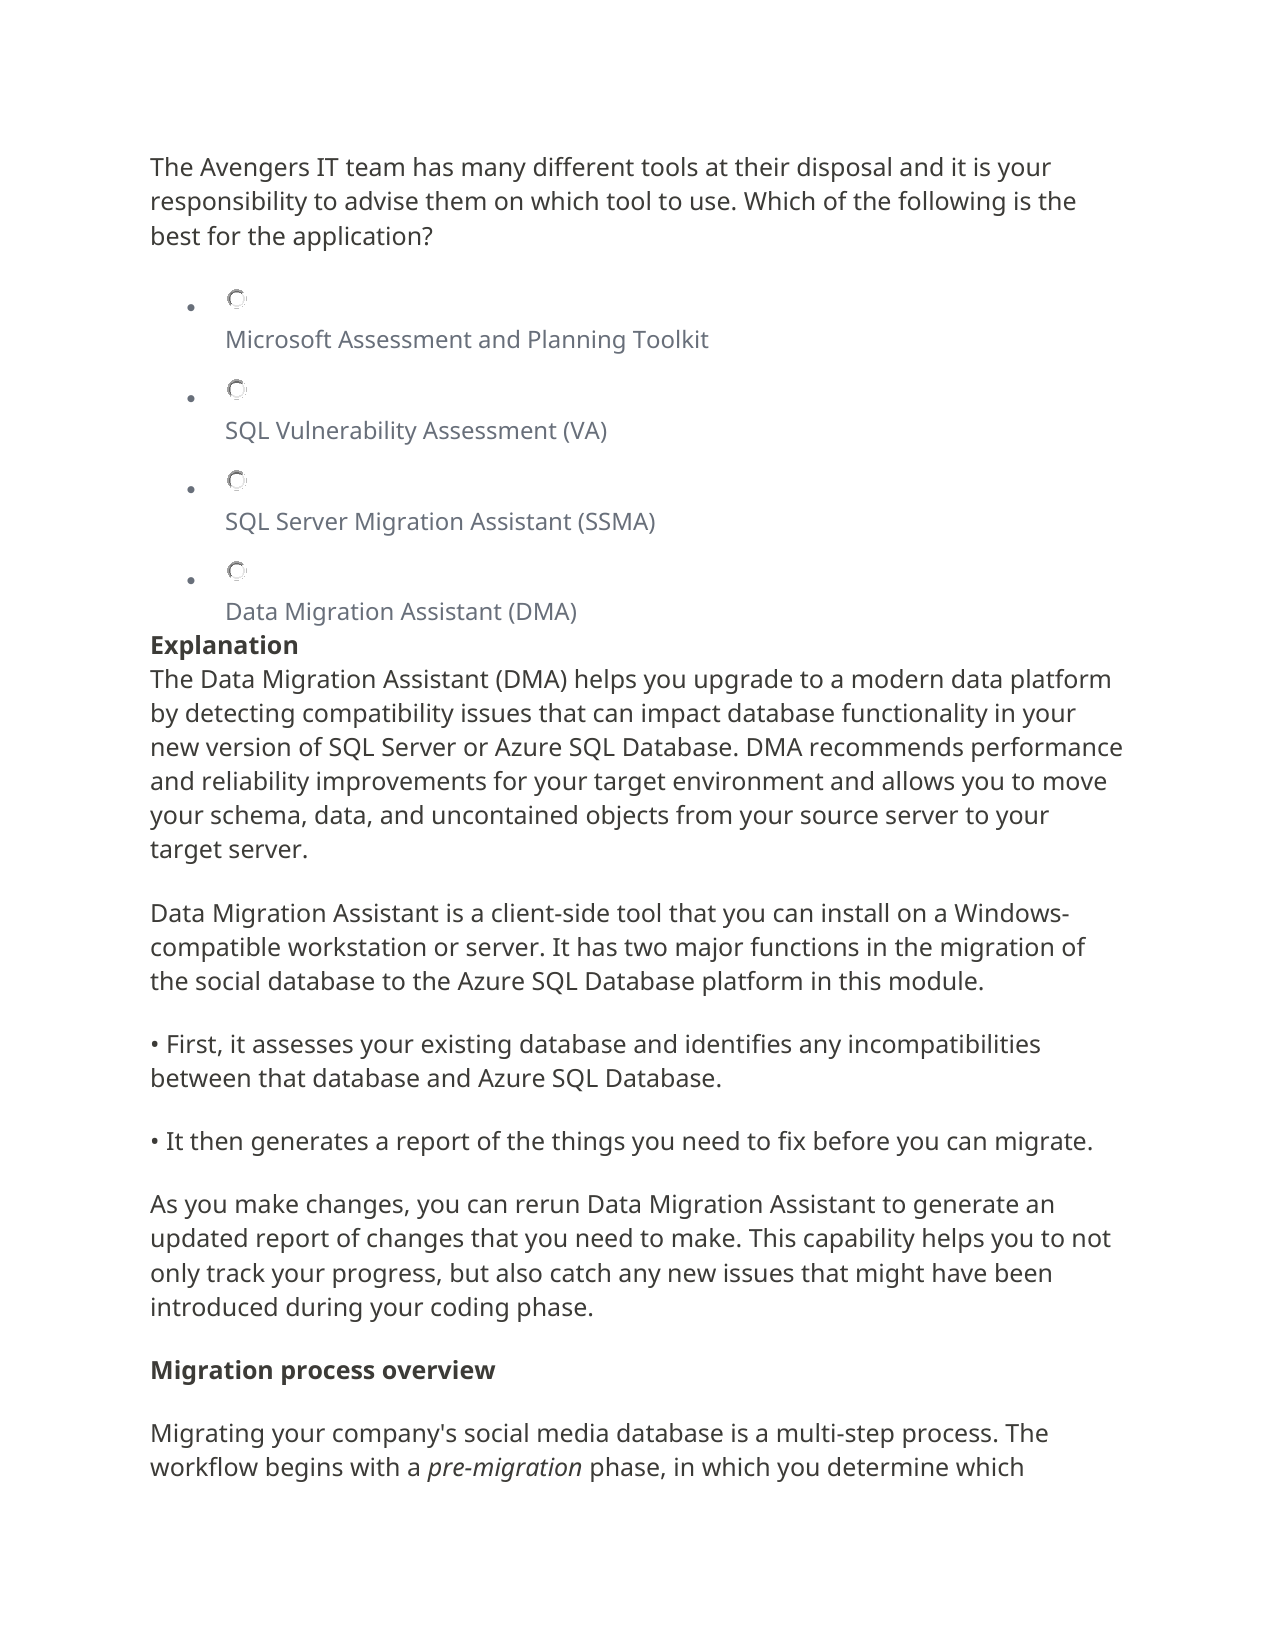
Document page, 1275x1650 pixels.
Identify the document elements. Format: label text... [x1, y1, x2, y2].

text The Avengers IT team has many different tools at their disposal and it is your responsibility to advise them on which tool to use. Which of the following is the best for the application? [150, 150, 1125, 252]
text Explanation [150, 628, 1125, 662]
text SQL Server Migration Assistant (SSMA) [225, 504, 1125, 537]
text The Data Migration Assistant (DMA) helps you upgrade to a modern data platform by detecting compatibility issues that can impact database functionality in your new version of SQL Server or Azure SQL Database. DMA recommends performance and reliability improvements for your target environment and allows you to move your schema, data, and uncontained objects from your source server to your target server. [150, 662, 1125, 866]
text Data Migration Assistant is a client-side tool that you can install on a Windows-compatible workstation or server. It has two major functions in the migration of the social database to the Azure SQL Database platform in this module. [150, 895, 1125, 997]
list ​ [187, 372, 1125, 413]
text SQL Vulnerability Assessment (VA) [225, 413, 1125, 446]
text Data Migration Assistant (DMA) [225, 595, 1125, 628]
list ​ [187, 553, 1125, 595]
text • It then generates a report of the things you need to fix before you can migrate. [150, 1124, 1125, 1158]
list ​ [187, 281, 1125, 323]
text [150, 1416, 1125, 1484]
list ​ [187, 463, 1125, 504]
text As you make changes, you can rerun Data Migration Assistant to generate an updated report of changes that you need to make. This capability helps you to not only track your progress, but also catch any new issues that might have been introduced during your coding phase. [150, 1187, 1125, 1323]
text Microsoft Assessment and Planning Toolkit [225, 323, 1125, 355]
text • First, it assesses your existing database and identifies any incompatibilities between that database and Azure SQL Database. [150, 1027, 1125, 1095]
text Migration process overview [150, 1352, 1125, 1387]
